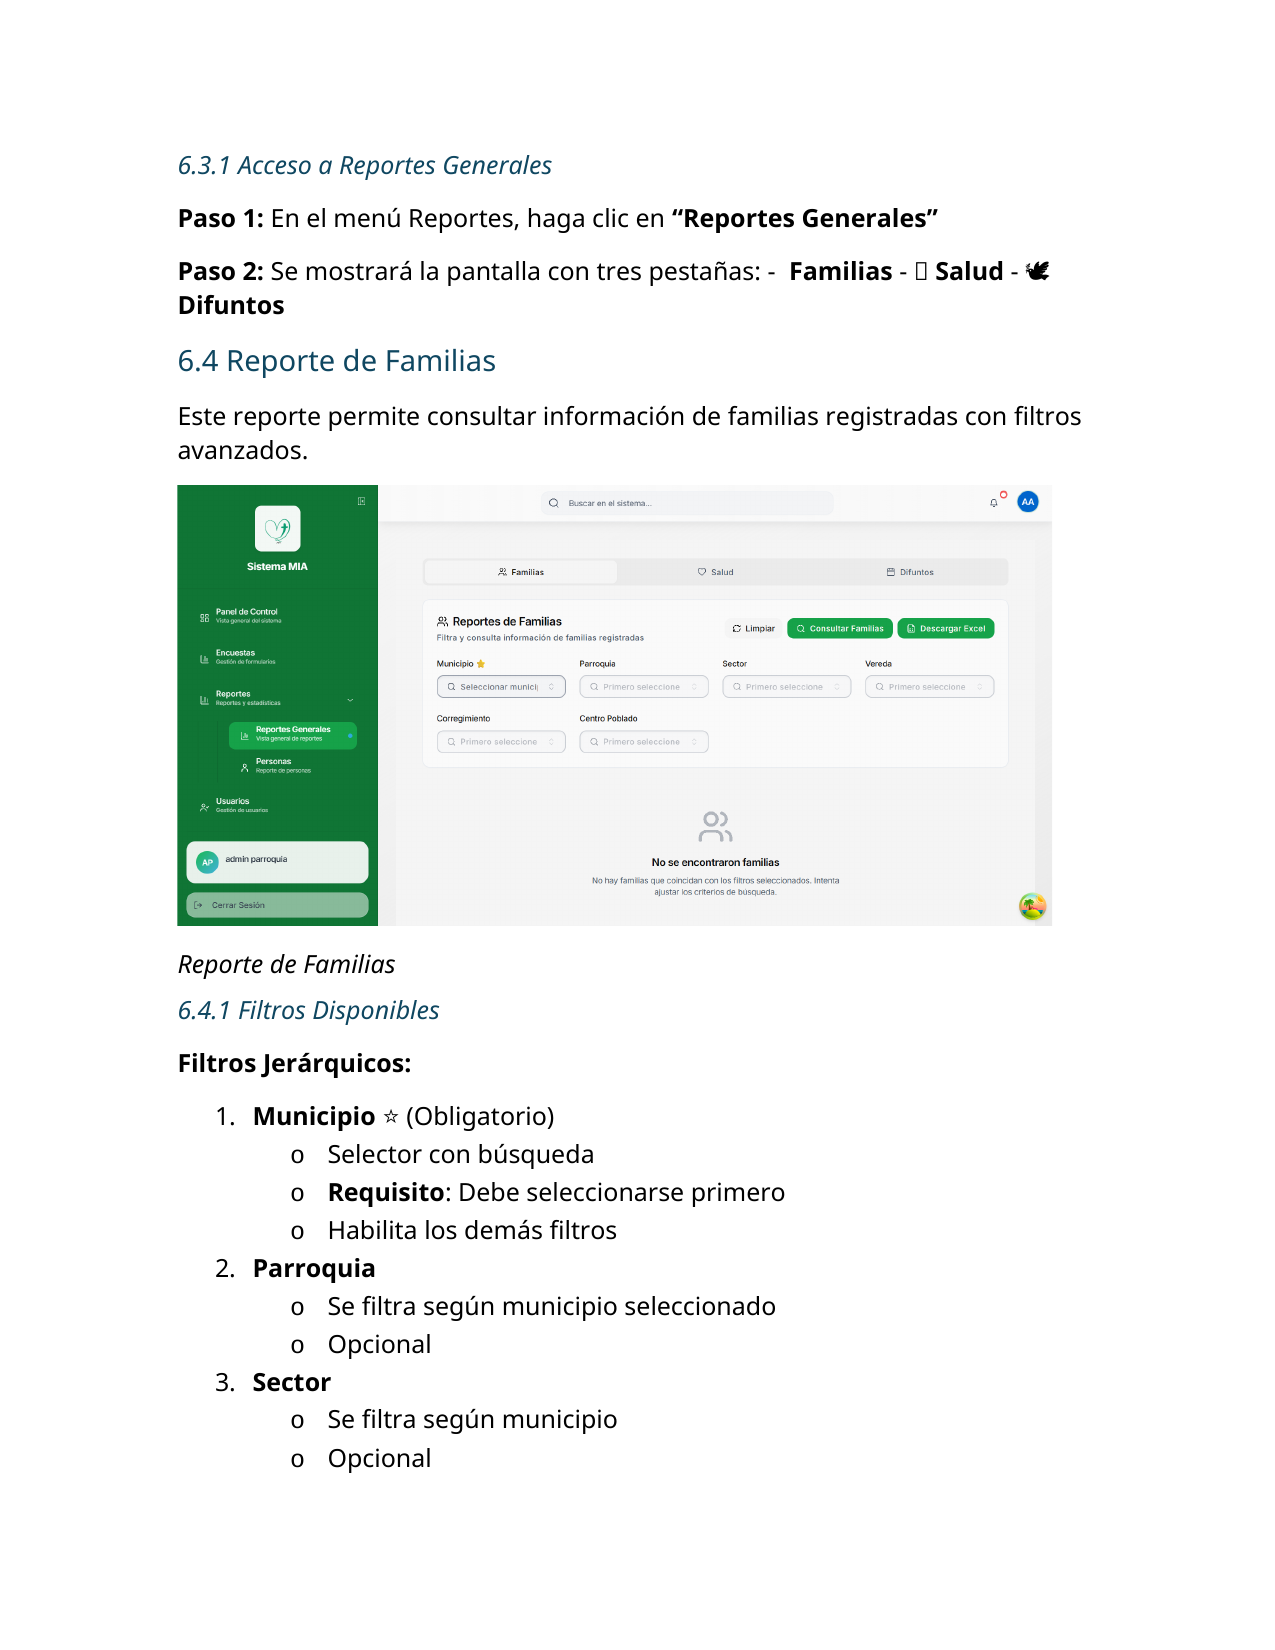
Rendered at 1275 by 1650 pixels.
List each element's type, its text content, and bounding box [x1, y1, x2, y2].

text Paso 2: Se mostrará la pantalla con tres pestañas: - 👨‍👩‍👧‍👦 Familias - 🏥 Salud - 🕊️ Difuntos [177, 253, 1098, 321]
list Se filtra según municipio [290, 1402, 1098, 1436]
subtitle 6.4.1 Filtros Disponibles [177, 993, 1098, 1027]
text Paso 1: En el menú Reportes, haga clic en “Reportes Generales” [177, 200, 1098, 234]
list Opcional [290, 1326, 1098, 1361]
list Opcional [290, 1440, 1098, 1474]
list Sector [215, 1364, 1098, 1398]
picture [177, 485, 1053, 926]
list Se filtra según municipio seleccionado [290, 1288, 1098, 1323]
list Requisito: Debe seleccionarse primero [290, 1174, 1098, 1209]
list Habilita los demás filtros [290, 1212, 1098, 1247]
list Parroquia [215, 1251, 1098, 1284]
text Reporte de Familias [177, 946, 1098, 981]
list Selector con búsqueda [290, 1136, 1098, 1171]
subtitle 6.4 Reporte de Familias [177, 340, 1098, 380]
subtitle 6.3.1 Acceso a Reportes Generales [177, 148, 1098, 182]
list Municipio ⭐ (Obligatorio) [215, 1099, 1098, 1133]
text Este reporte permite consultar información de familias registradas con filtros avanzados. [177, 398, 1098, 467]
text Filtros Jerárquicos: [177, 1046, 1098, 1080]
